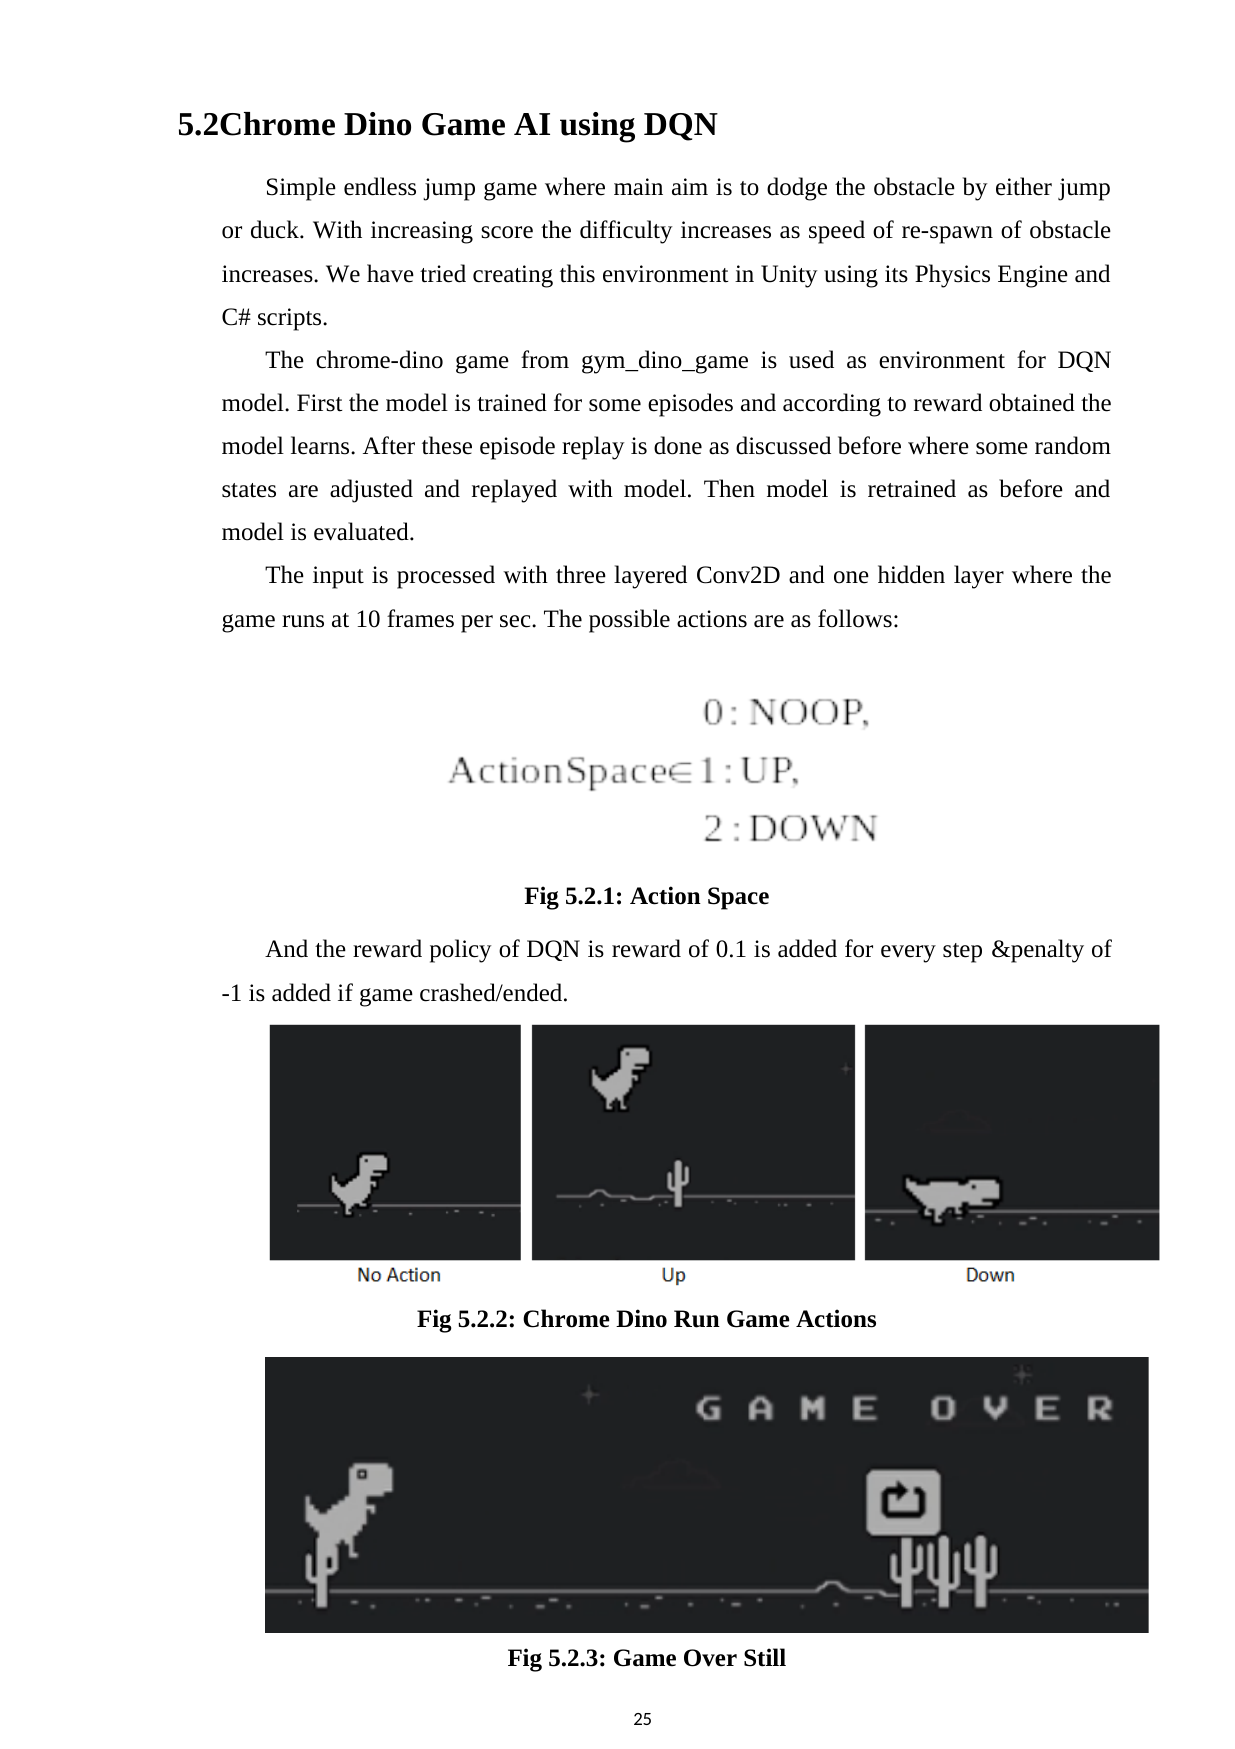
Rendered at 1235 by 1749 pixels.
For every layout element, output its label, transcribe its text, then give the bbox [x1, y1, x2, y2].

picture [265, 1020, 1167, 1294]
text And the reward policy of DQN is reward of 0.1 is added for every step &penalty of -1 is added if game crashed/ended. [221, 934, 1112, 1006]
text The input is processed with three layered Conv2D and one hidden layer where the game runs at 10 frames per sec. The possible actions are as follows: [221, 561, 1112, 632]
text Simple endless jump game where main aim is to dodge the obstacle by either jump or duck. With increasing score the difficulty increases as speed of re-spawn of obstacle increases. We have tried creating this environment in Unity using its Physics Engine and C# scripts. [221, 172, 1112, 331]
picture [265, 1357, 1149, 1633]
list Action Space [177, 881, 1116, 910]
list Chrome Dino Run Game Actions [177, 1304, 1116, 1333]
text The chrome-dino game from gym_dino_game is used as environment for DQN model. First the model is trained for some episodes and according to reward obtained the model learns. After these episode replay is done as discussed before where some random states are adjusted and replayed with model. Then model is retrained as before and model is evaluated. [221, 345, 1112, 546]
text Game Over Still [177, 1643, 1116, 1671]
subtitle Chrome Dino Game AI using DQN [177, 104, 1116, 143]
